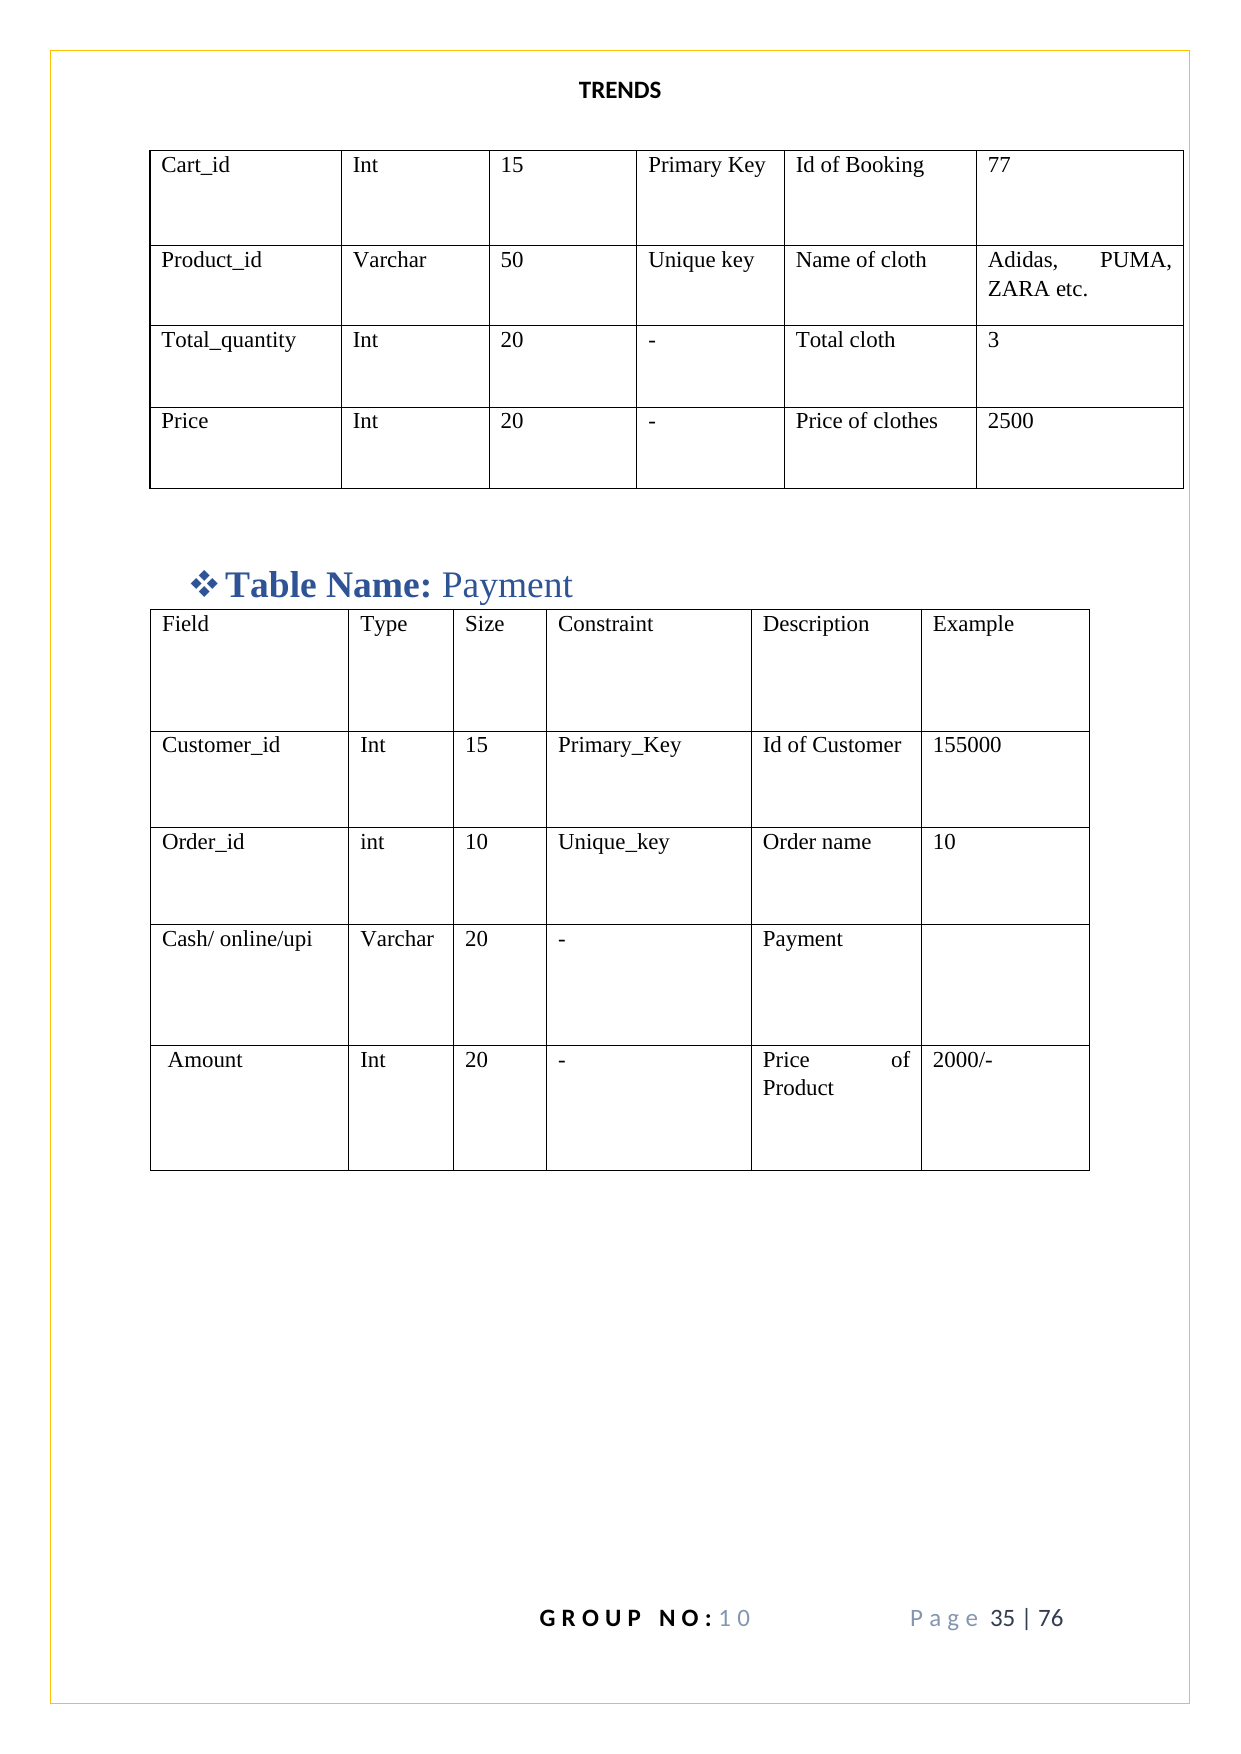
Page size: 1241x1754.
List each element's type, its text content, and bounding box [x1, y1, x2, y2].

table_cell Unique key [637, 246, 784, 325]
table_cell - [637, 326, 784, 407]
table_cell - [547, 1046, 751, 1169]
table_cell Name of cloth [785, 246, 976, 325]
table_cell 20 [490, 326, 636, 407]
subtitle Table Name: Payment [187, 563, 1090, 606]
table_cell Int [349, 732, 453, 827]
table_cell Amount [151, 1046, 348, 1169]
table_cell 77 [977, 151, 1183, 245]
table_cell - [547, 925, 751, 1045]
table_cell 3 [977, 326, 1183, 407]
table_cell Primary Key [637, 151, 784, 245]
table_cell 20 [490, 408, 636, 488]
table_cell Customer_id [151, 732, 348, 827]
table_cell Price of clothes [785, 408, 976, 488]
table_cell - [637, 408, 784, 488]
table_cell Total cloth [785, 326, 976, 407]
table_cell Int [349, 1046, 453, 1169]
table_cell Primary_Key [547, 732, 751, 827]
table_cell Id of Booking [785, 151, 976, 245]
table_cell Int [342, 326, 489, 407]
table_cell Order name [752, 828, 921, 924]
table_cell 50 [490, 246, 636, 325]
table_cell 20 [454, 925, 546, 1045]
table_cell Int [342, 151, 489, 245]
table_cell Varchar [342, 246, 489, 325]
table_header Type [349, 610, 453, 731]
table_header Constraint [547, 610, 751, 731]
table_cell Price of Product [752, 1046, 921, 1169]
table_header Example [922, 610, 1089, 731]
table_cell 10 [454, 828, 546, 924]
table_cell Int [342, 408, 489, 488]
table_cell Id of Customer [752, 732, 921, 827]
table_cell Cart_id [151, 151, 341, 245]
table_cell int [349, 828, 453, 924]
table_cell Cash/ online/upi [151, 925, 348, 1045]
table_cell 15 [454, 732, 546, 827]
table_cell Adidas, PUMA, ZARA etc. [977, 246, 1183, 325]
table_cell 15 [490, 151, 636, 245]
table_cell 155000 [922, 732, 1089, 827]
table_cell 2500 [977, 408, 1183, 488]
table_header Field [151, 610, 348, 731]
table_cell 2000/- [922, 1046, 1089, 1169]
table_cell Price [151, 408, 341, 488]
table_header Size [454, 610, 546, 731]
table_cell Varchar [349, 925, 453, 1045]
table_header Description [752, 610, 921, 731]
table_cell Unique_key [547, 828, 751, 924]
table_cell 20 [454, 1046, 546, 1169]
table_cell Payment [752, 925, 921, 1045]
table_cell Total_quantity [151, 326, 341, 407]
table_cell Order_id [151, 828, 348, 924]
table_cell [922, 925, 1089, 1045]
table_cell 10 [922, 828, 1089, 924]
table_cell Product_id [151, 246, 341, 325]
